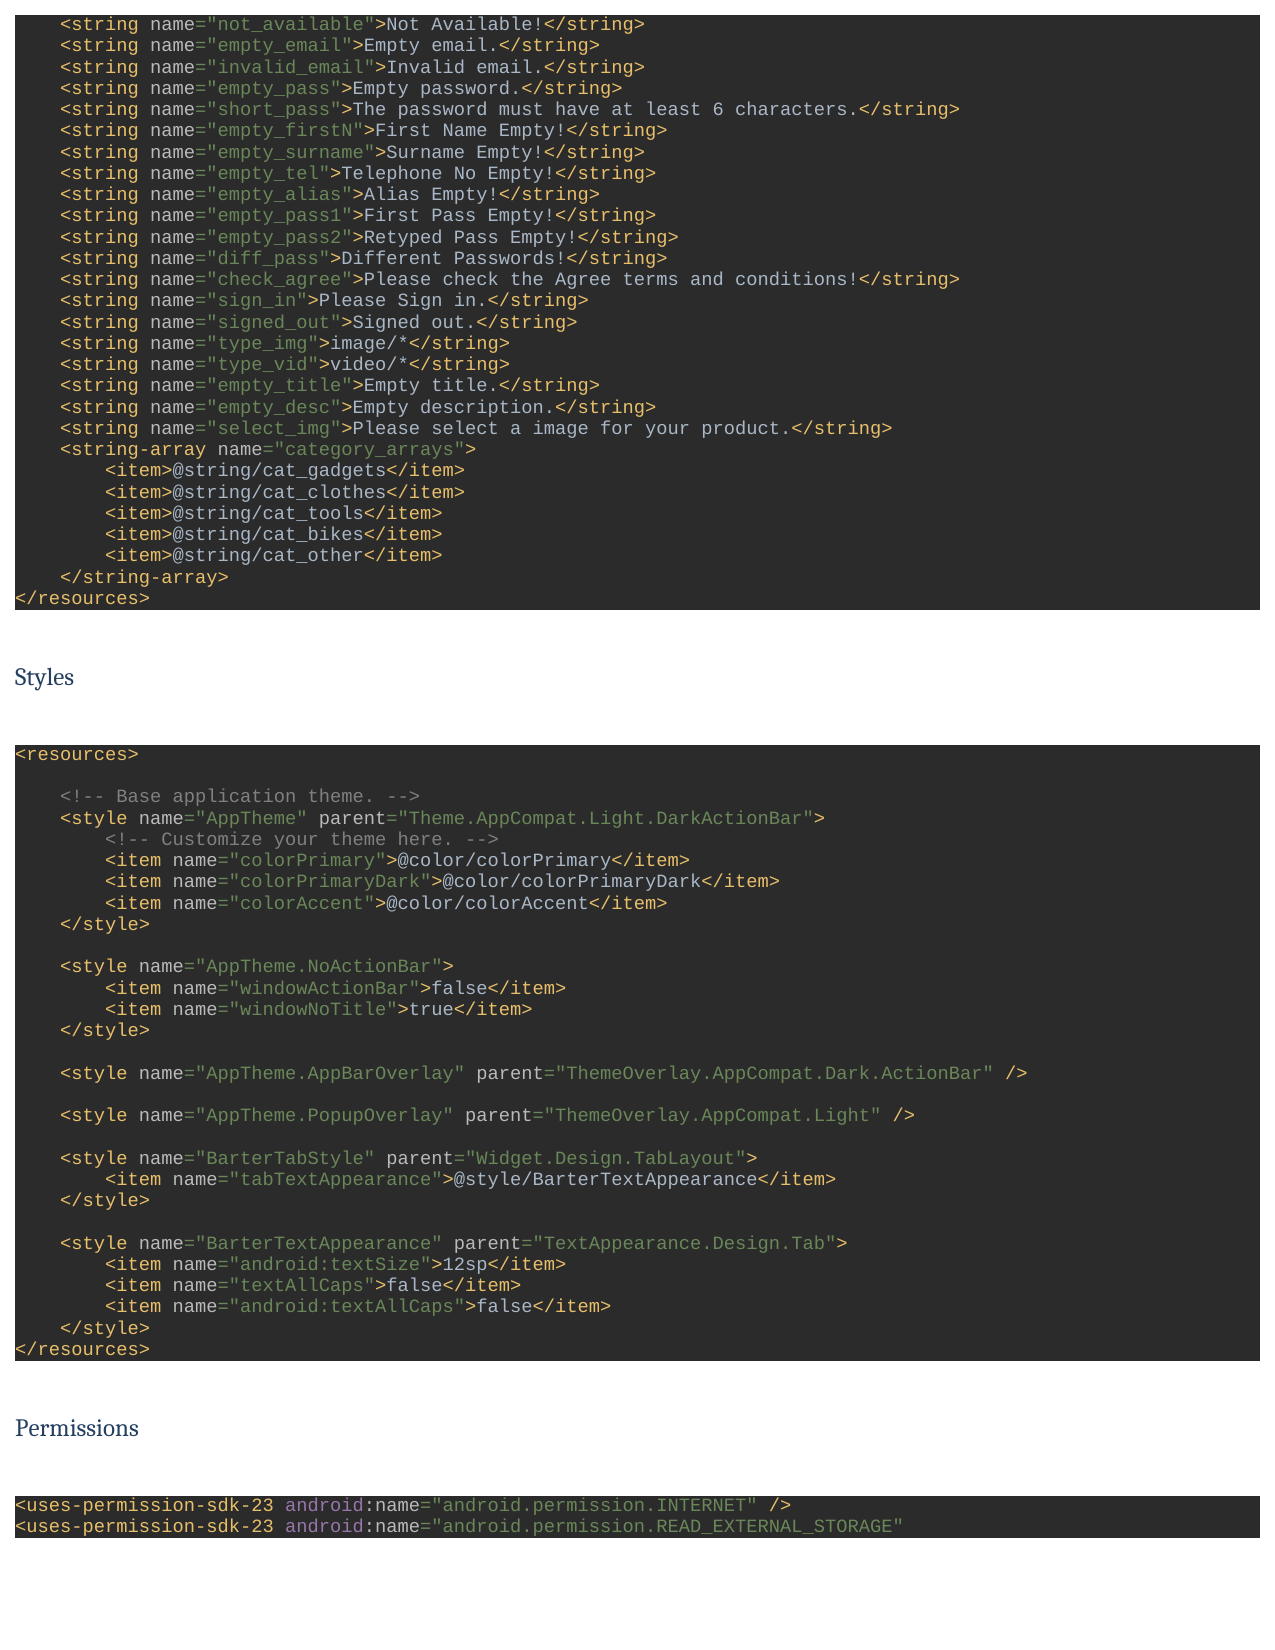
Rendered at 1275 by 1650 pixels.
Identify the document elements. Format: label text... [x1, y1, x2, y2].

text <resources> <!-- Base application theme. --> <style name="AppTheme" parent="Theme.AppCompat.Light.DarkActionBar"> <!-- Customize your theme here. --> <item name="colorPrimary">@color/colorPrimary</item> <item name="colorPrimaryDark">@color/colorPrimaryDark</item> <item name="colorAccent">@color/colorAccent</item> </style> <style name="AppTheme.NoActionBar"> <item name="windowActionBar">false</item> <item name="windowNoTitle">true</item> </style> <style name="AppTheme.AppBarOverlay" parent="ThemeOverlay.AppCompat.Dark.ActionBar" /> <style name="AppTheme.PopupOverlay" parent="ThemeOverlay.AppCompat.Light" /> <style name="BarterTabStyle" parent="Widget.Design.TabLayout"> <item name="tabTextAppearance">@style/BarterTextAppearance</item> </style> <style name="BarterTextAppearance" parent="TextAppearance.Design.Tab"> <item name="android:textSize">12sp</item> <item name="textAllCaps">false</item> <item name="android:textAllCaps">false</item> </style> </resources> [15, 745, 1260, 1361]
text <uses-permission-sdk-23 android:name="android.permission.INTERNET" /> <uses-permission-sdk-23 android:name="android.permission.READ_EXTERNAL_STORAGE" [15, 1496, 1260, 1538]
subtitle Permissions [15, 1414, 1260, 1443]
subtitle Styles [15, 663, 1260, 692]
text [15, 15, 1260, 610]
